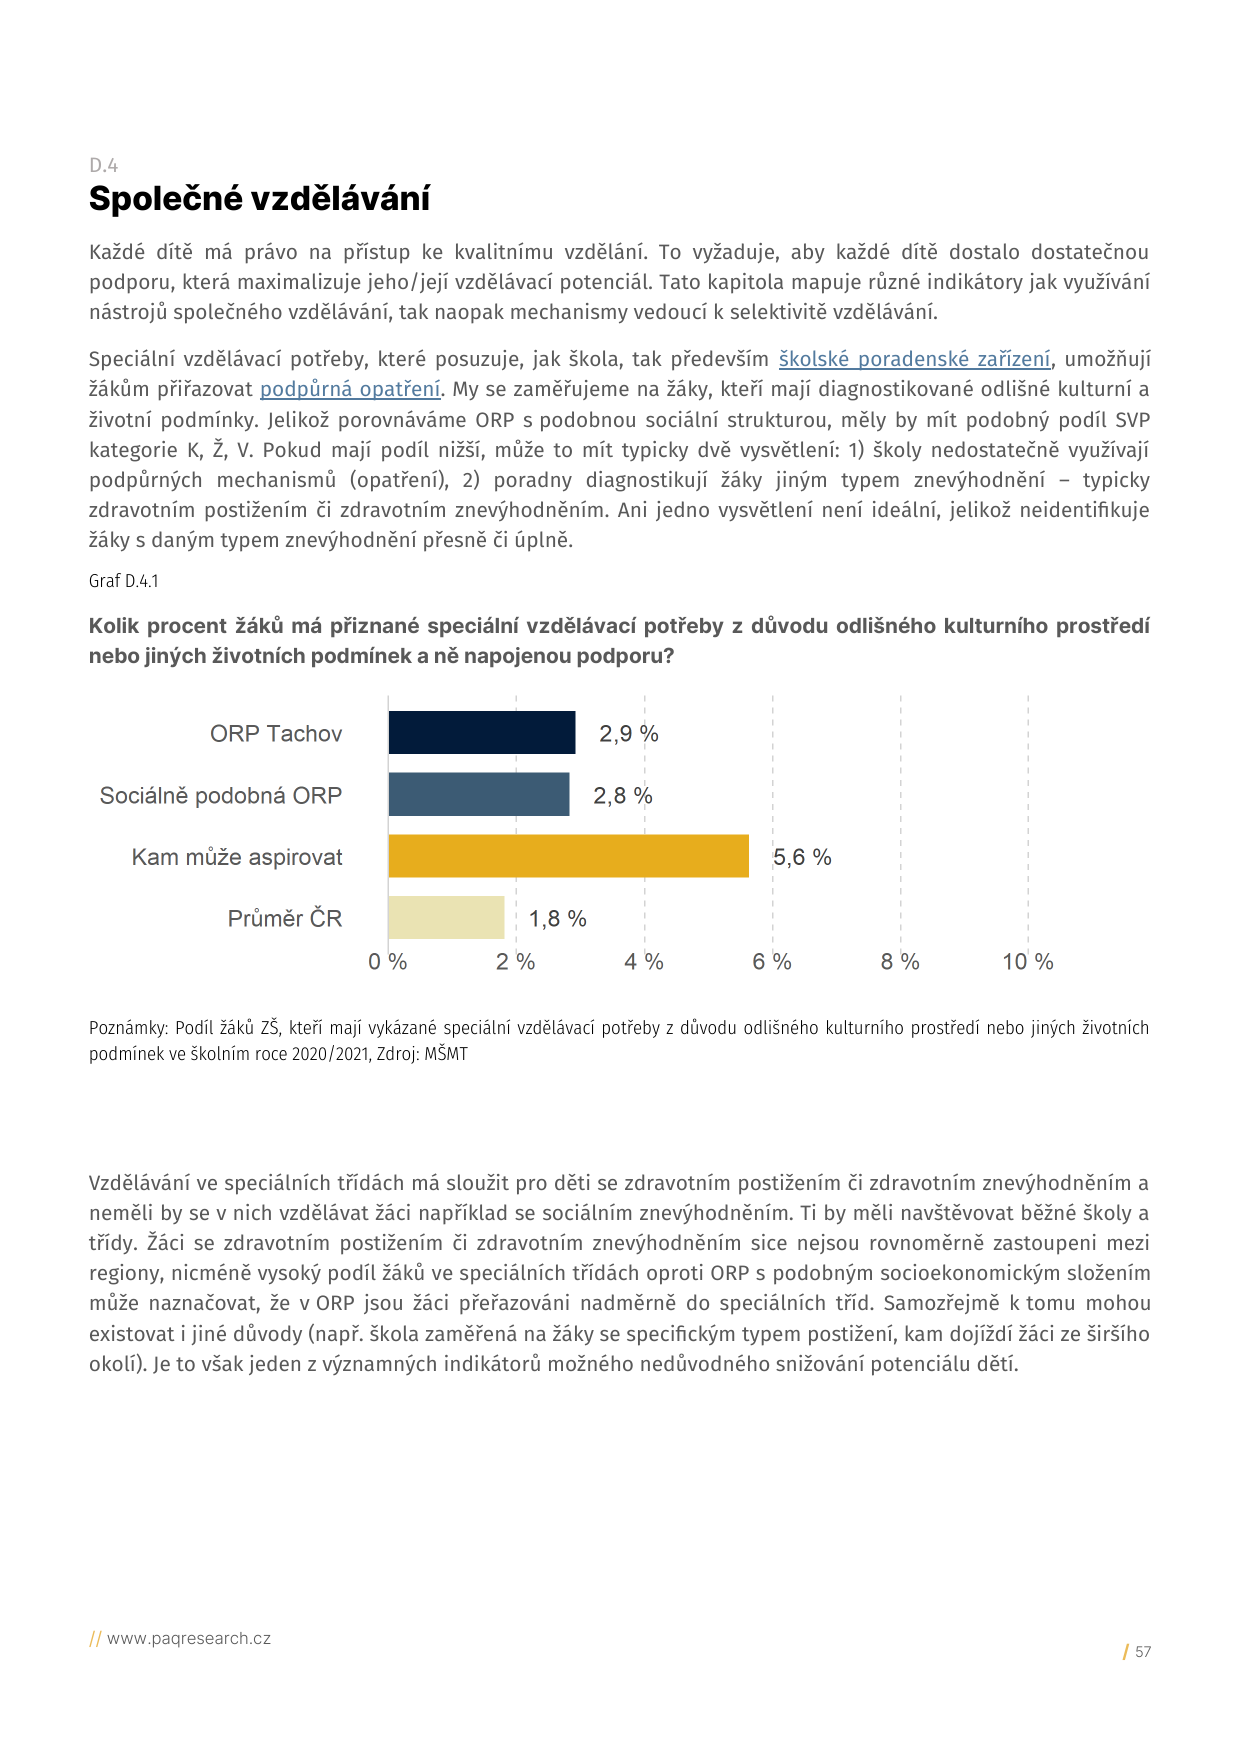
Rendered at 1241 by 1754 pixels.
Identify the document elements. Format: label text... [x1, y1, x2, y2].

text Graf D.4.1 [89, 570, 1152, 593]
text D.4 [89, 148, 1152, 178]
text Poznámky: Podíl žáků ZŠ, kteří mají vykázané speciální vzdělávací potřeby z důvodu odlišného kulturního prostředí nebo jiných životních podmínek ve školním roce 2020/2021, Zdroj: MŠMT [89, 1017, 1152, 1065]
subtitle Společné vzdělávání [89, 178, 1152, 218]
text Vzdělávání ve speciálních třídách má sloužit pro děti se zdravotním postižením či zdravotním znevýhodněním a neměli by se v nich vzdělávat žáci například se sociálním znevýhodněním. Ti by měli navštěvovat běžné školy a třídy. Žáci se zdravotním postižením či zdravotním znevýhodněním sice nejsou rovnoměrně zastoupeni mezi regiony, nicméně vysoký podíl žáků ve speciálních třídách oproti ORP s podobným socioekonomickým složením může naznačovat, že v ORP jsou žáci přeřazováni nadměrně do speciálních tříd. Samozřejmě k tomu mohou existovat i jiné důvody (např. škola zaměřená na žáky se specifickým typem postižení, kam dojíždí žáci ze širšího okolí). Je to však jeden z významných indikátorů možného nedůvodného snižování potenciálu dětí. [89, 1165, 1152, 1377]
text Speciální vzdělávací potřeby, které posuzuje, jak škola, tak především školské poradenské zařízení, umožňují žákům přiřazovat podpůrná opatření. My se zaměřujeme na žáky, kteří mají diagnostikované odlišné kulturní a životní podmínky. Jelikož porovnáváme ORP s podobnou sociální strukturou, měly by mít podobný podíl SVP kategorie K, Ž, V. Pokud mají podíl nižší, může to mít typicky dvě vysvětlení: 1) školy nedostatečně využívají podpůrných mechanismů (opatření), 2) poradny diagnostikují žáky jiným typem znevýhodnění – typicky zdravotním postižením či zdravotním znevýhodněním. Ani jedno vysvětlení není ideální, jelikož neidentifikuje žáky s daným typem znevýhodnění přesně či úplně. [89, 342, 1152, 553]
text Každé dítě má právo na přístup ke kvalitnímu vzdělání. To vyžaduje, aby každé dítě dostalo dostatečnou podporu, která maximalizuje jeho/její vzdělávací potenciál. Tato kapitola mapuje různé indikátory jak využívání nástrojů společného vzdělávání, tak naopak mechanismy vedoucí k selektivitě vzdělávání. [89, 235, 1152, 325]
picture [88, 668, 1139, 1001]
text Kolik procent žáků má přiznané speciální vzdělávací potřeby z důvodu odlišného kulturního prostředí nebo jiných životních podmínek a ně napojenou podporu? [89, 608, 1152, 669]
